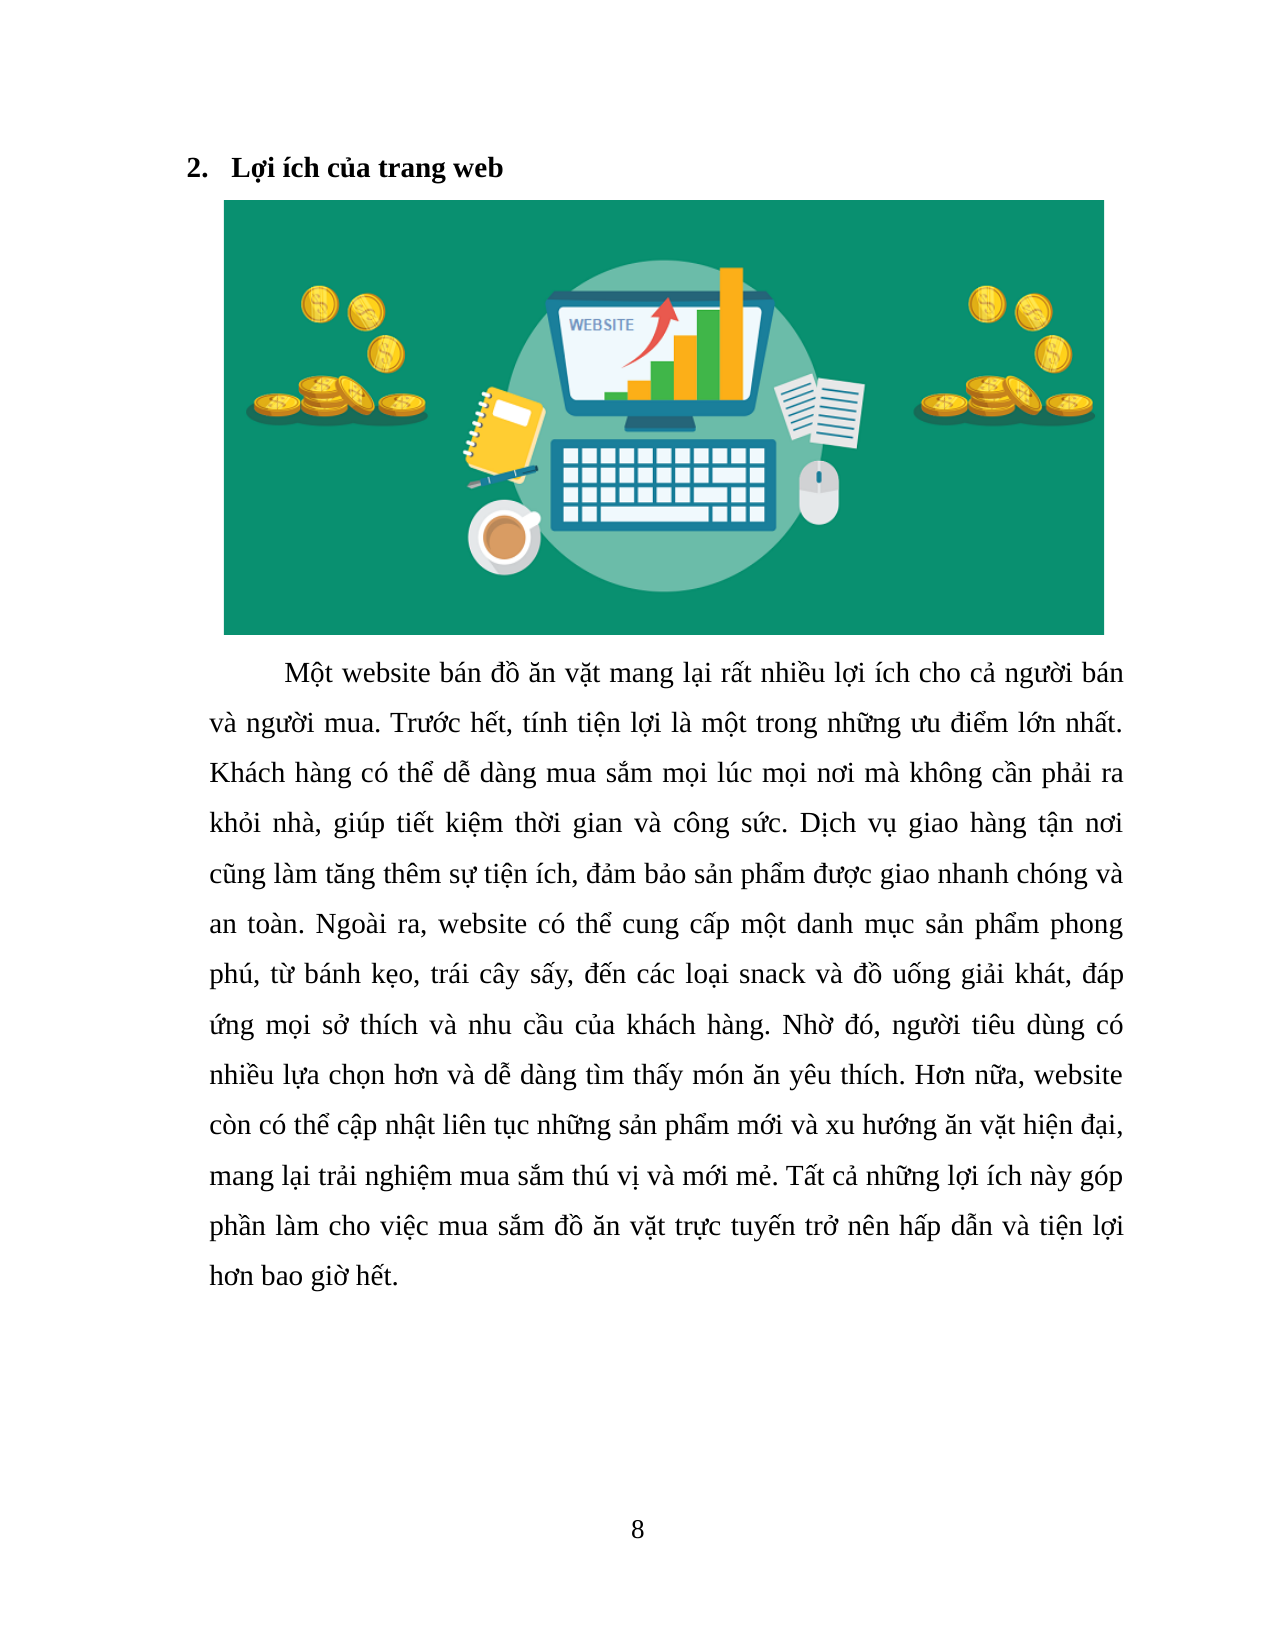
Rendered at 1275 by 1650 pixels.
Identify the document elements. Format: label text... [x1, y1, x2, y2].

text Một website bán đồ ăn vặt mang lại rất nhiều lợi ích cho cả người bán và người mua. Trước hết, tính tiện lợi là một trong những ưu điểm lớn nhất. Khách hàng có thể dễ dàng mua sắm mọi lúc mọi nơi mà không cần phải ra khỏi nhà, giúp tiết kiệm thời gian và công sức. Dịch vụ giao hàng tận nơi cũng làm tăng thêm sự tiện ích, đảm bảo sản phẩm được giao nhanh chóng và an toàn. Ngoài ra, website có thể cung cấp một danh mục sản phẩm phong phú, từ bánh kẹo, trái cây sấy, đến các loại snack và đồ uống giải khát, đáp ứng mọi sở thích và nhu cầu của khách hàng. Nhờ đó, người tiêu dùng có nhiều lựa chọn hơn và dễ dàng tìm thấy món ăn yêu thích. Hơn nữa, website còn có thể cập nhật liên tục những sản phẩm mới và xu hướng ăn vặt hiện đại, mang lại trải nghiệm mua sắm thú vị và mới mẻ. Tất cả những lợi ích này góp phần làm cho việc mua sắm đồ ăn vặt trực tuyến trở nên hấp dẫn và tiện lợi hơn bao giờ hết. [209, 655, 1125, 1292]
picture [223, 200, 1105, 635]
list Lợi ích của trang web [186, 150, 1125, 183]
